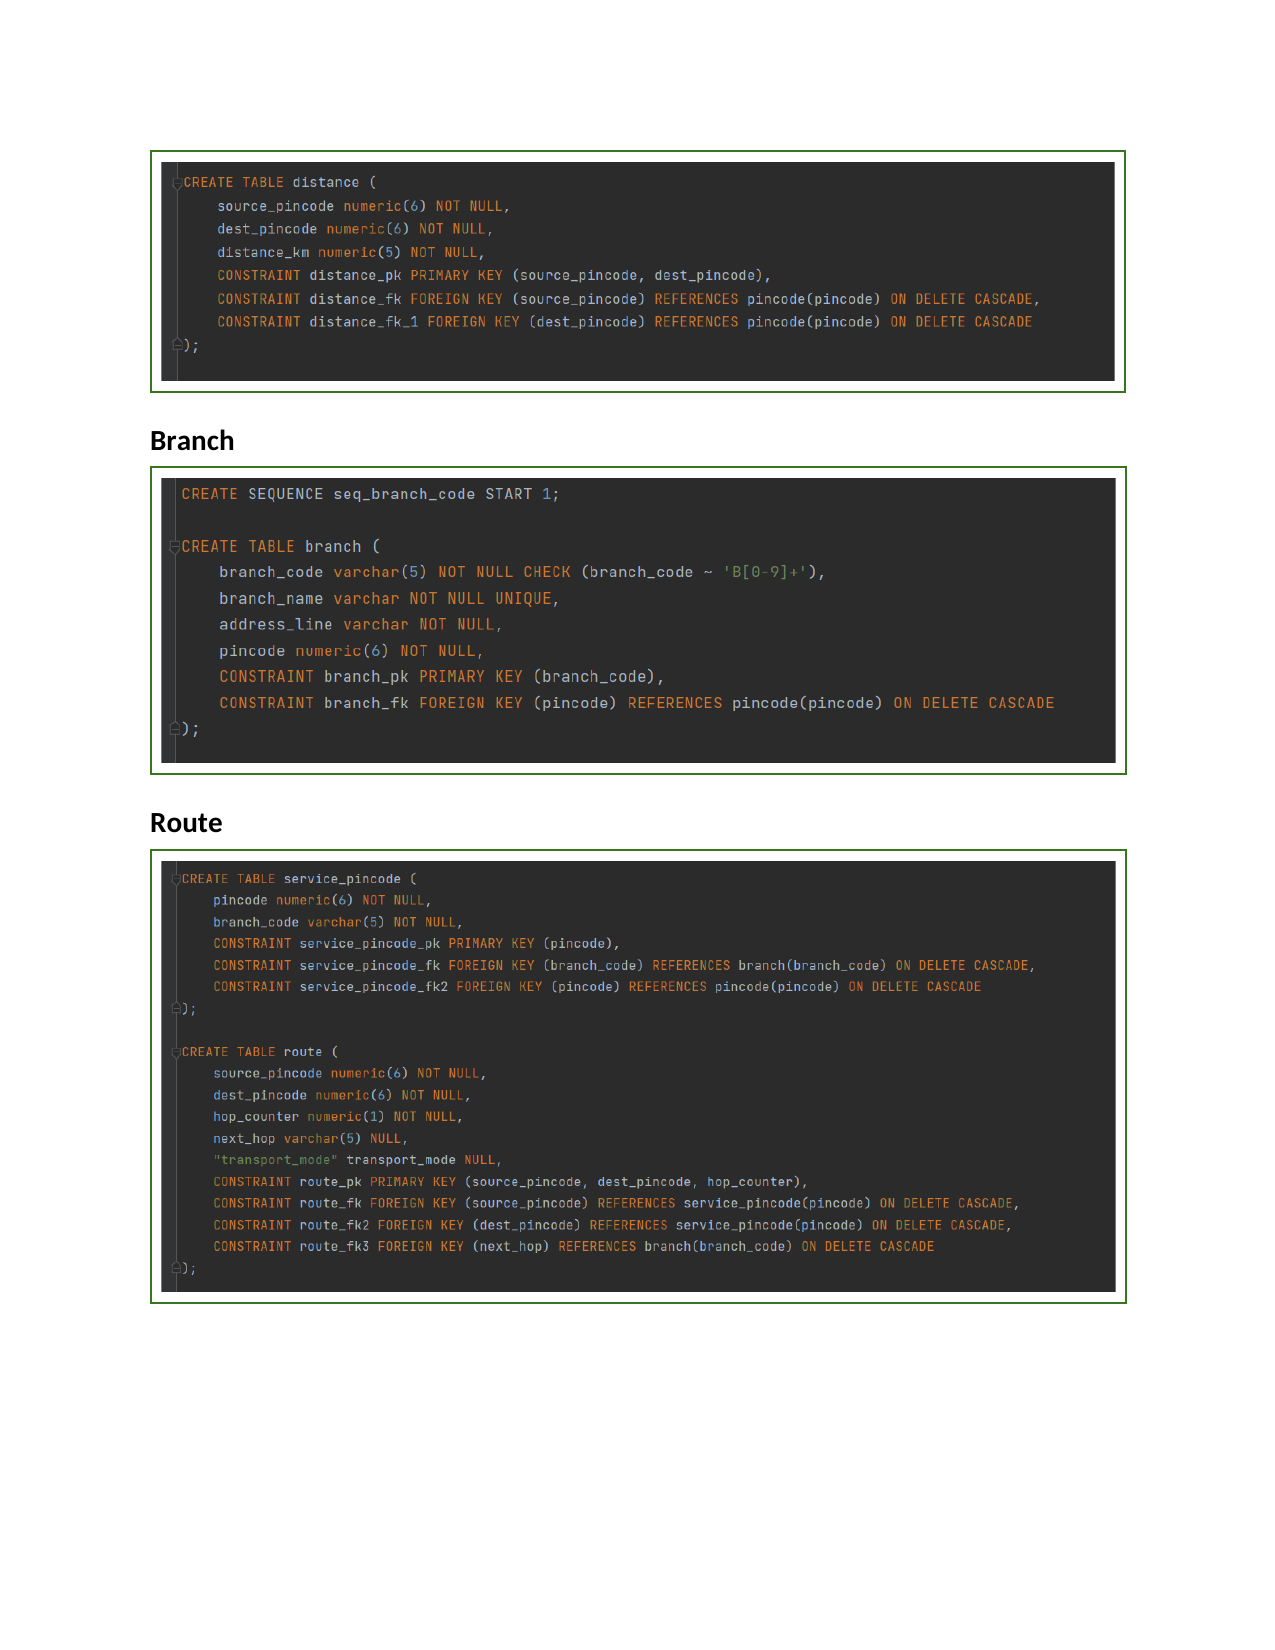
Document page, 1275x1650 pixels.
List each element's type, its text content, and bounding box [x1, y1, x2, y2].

table_header [152, 468, 1125, 773]
table_cell [152, 152, 1124, 391]
picture [161, 478, 1116, 763]
picture [161, 162, 1115, 381]
subtitle Branch [150, 422, 1125, 457]
picture [161, 861, 1116, 1292]
subtitle Route [150, 804, 1125, 840]
table_header [152, 851, 1125, 1302]
